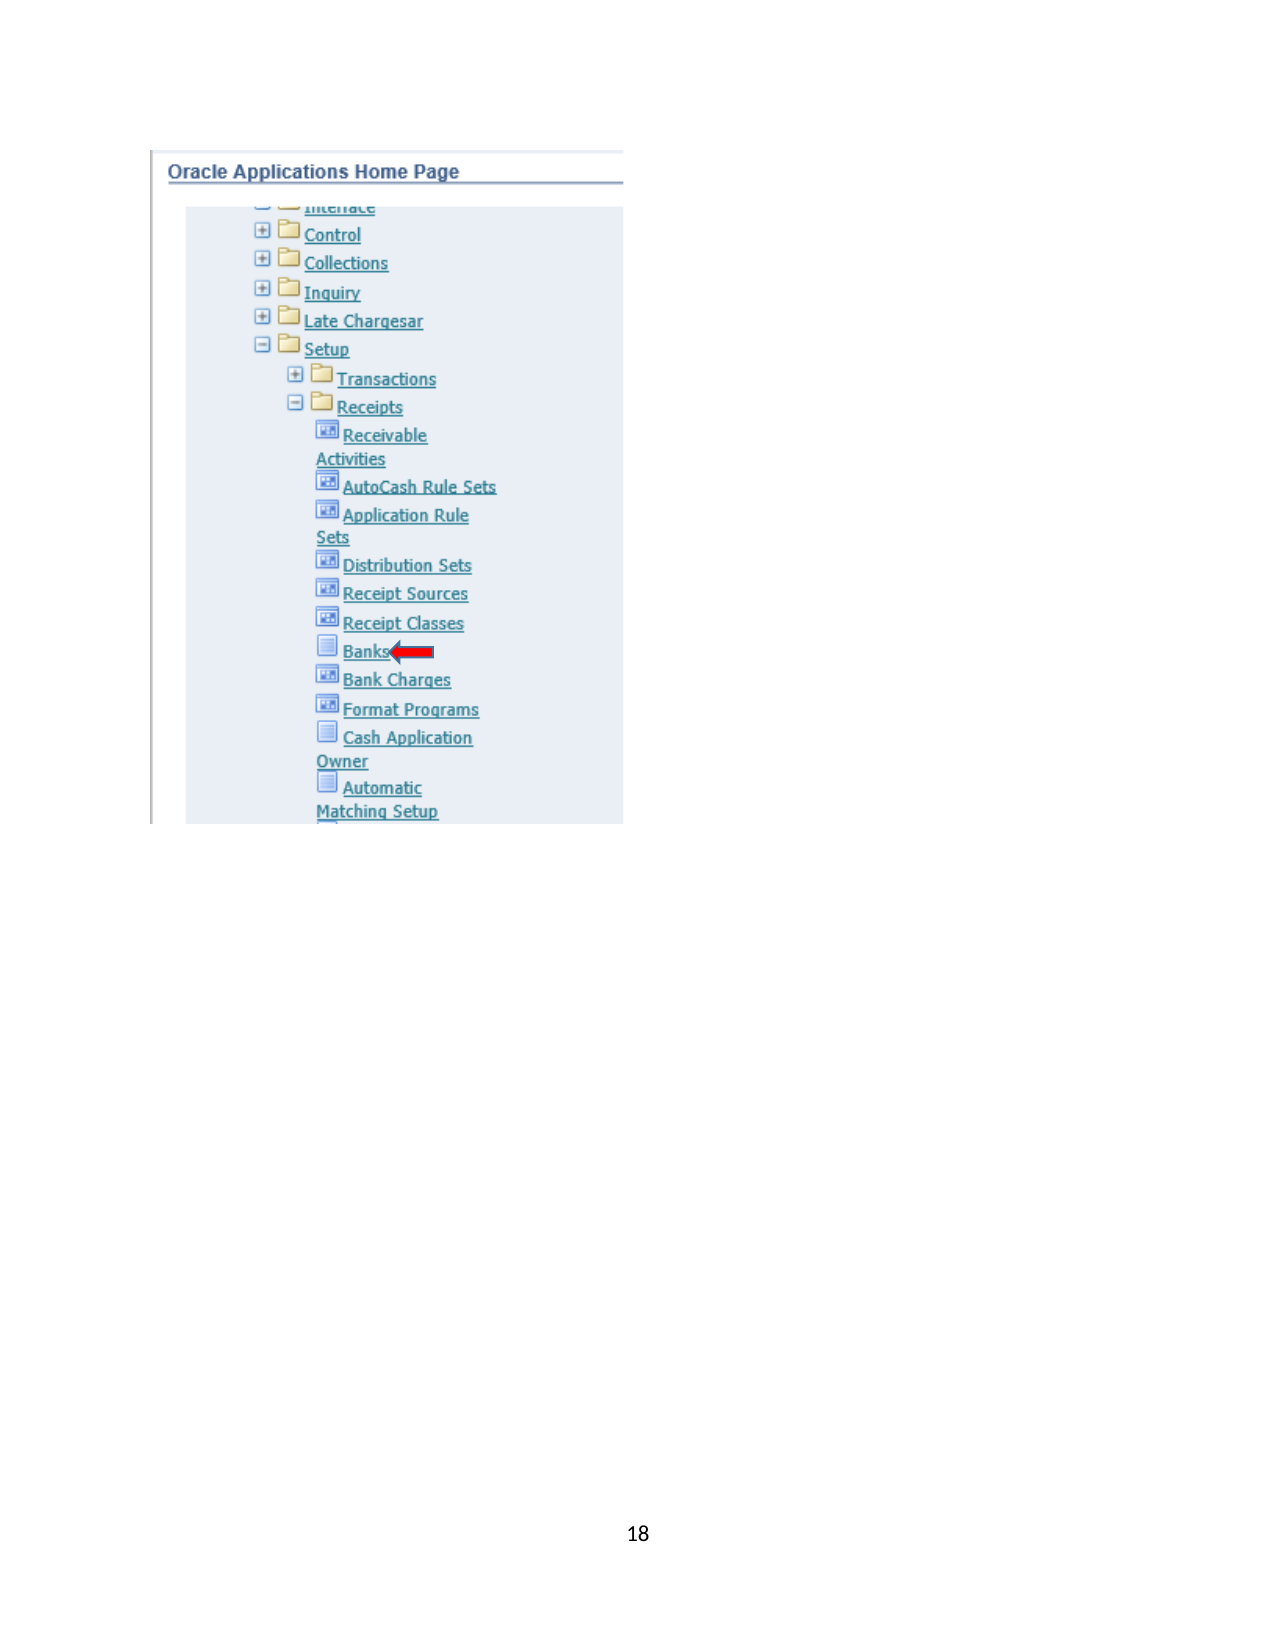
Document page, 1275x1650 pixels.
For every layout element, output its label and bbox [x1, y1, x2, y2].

picture [150, 150, 624, 824]
